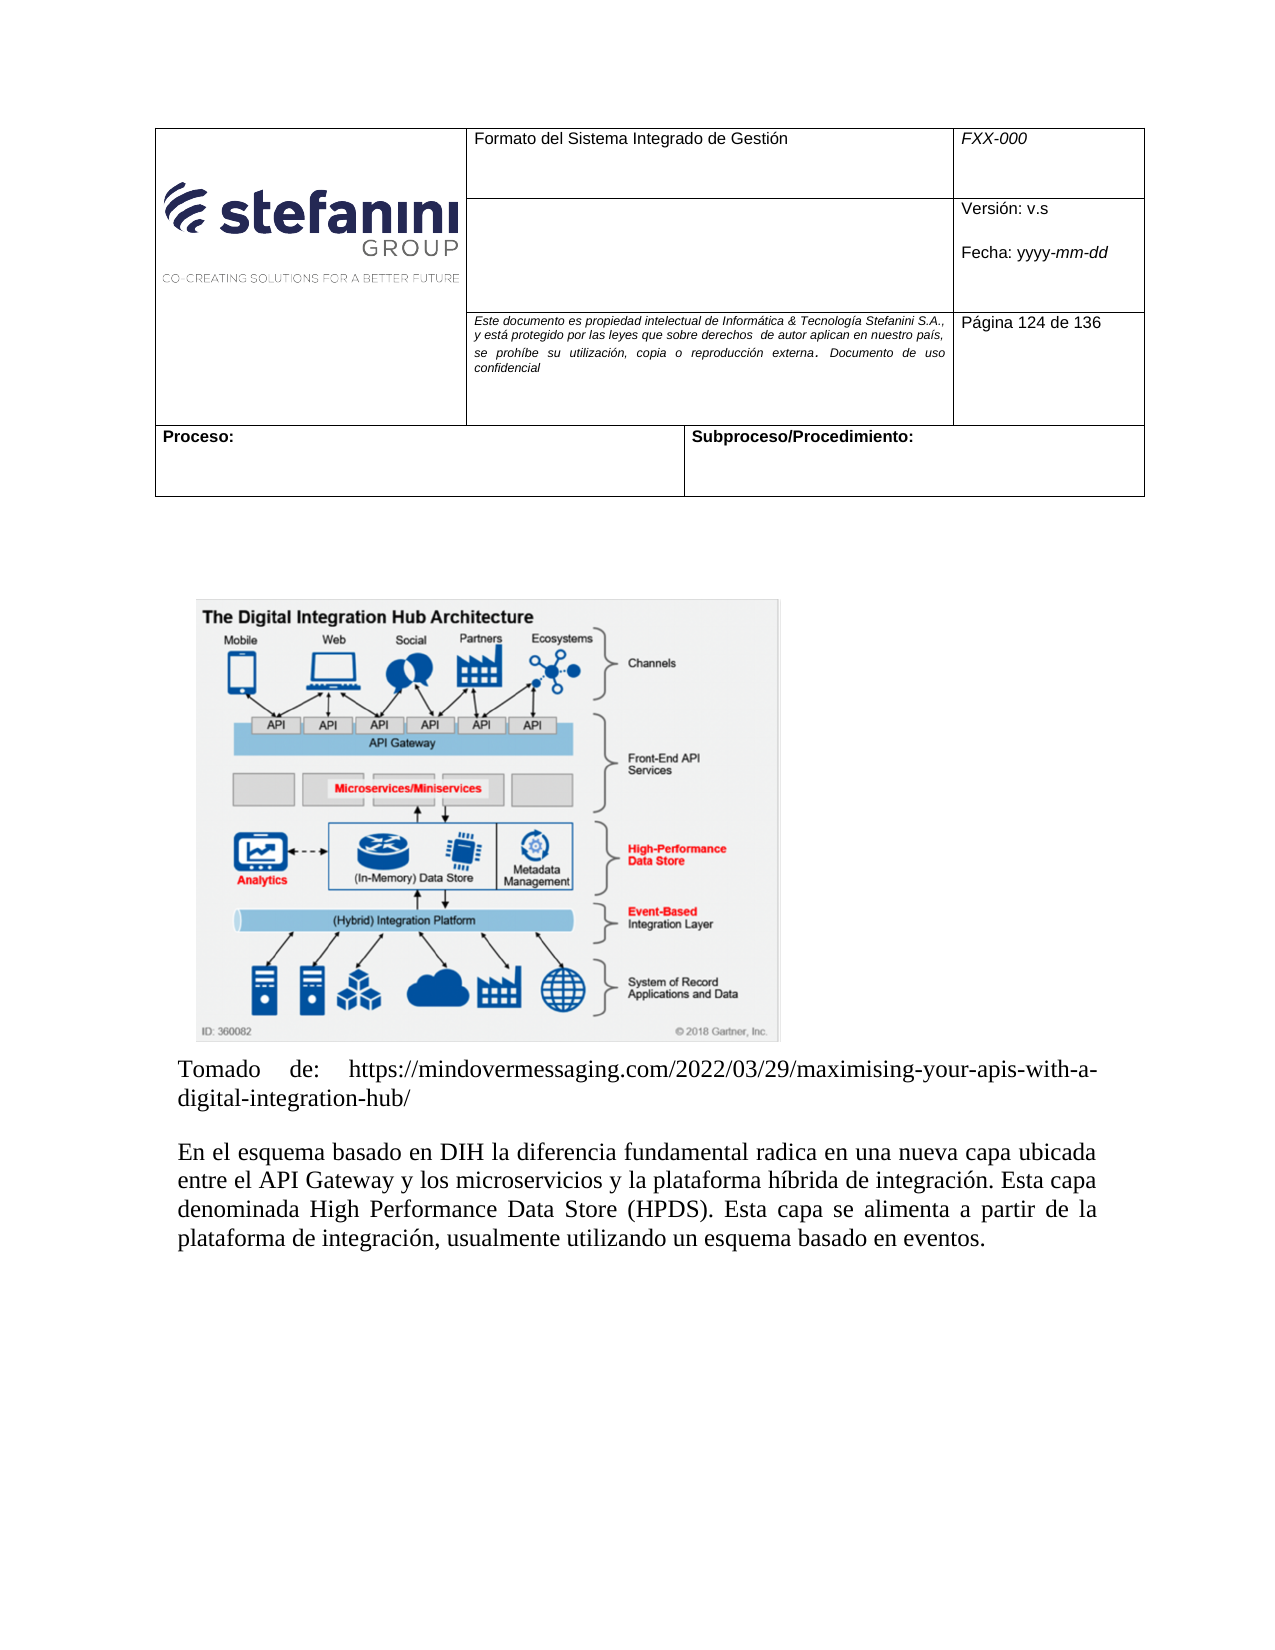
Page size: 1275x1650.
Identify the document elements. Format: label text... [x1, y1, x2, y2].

picture [162, 182, 460, 286]
text Tomado de: https://mindovermessaging.com/2022/03/29/maximising-your-apis-with-a-digital-integration-hub/ [177, 1054, 1098, 1112]
picture [196, 599, 781, 1042]
text En el esquema basado en DIH la diferencia fundamental radica en una nueva capa ubicada entre el API Gateway y los microservicios y la plataforma híbrida de integración. Esta capa denominada High Performance Data Store (HPDS). Esta capa se alimenta a partir de la plataforma de integración, usualmente utilizando un esquema basado en eventos. [177, 1137, 1098, 1252]
